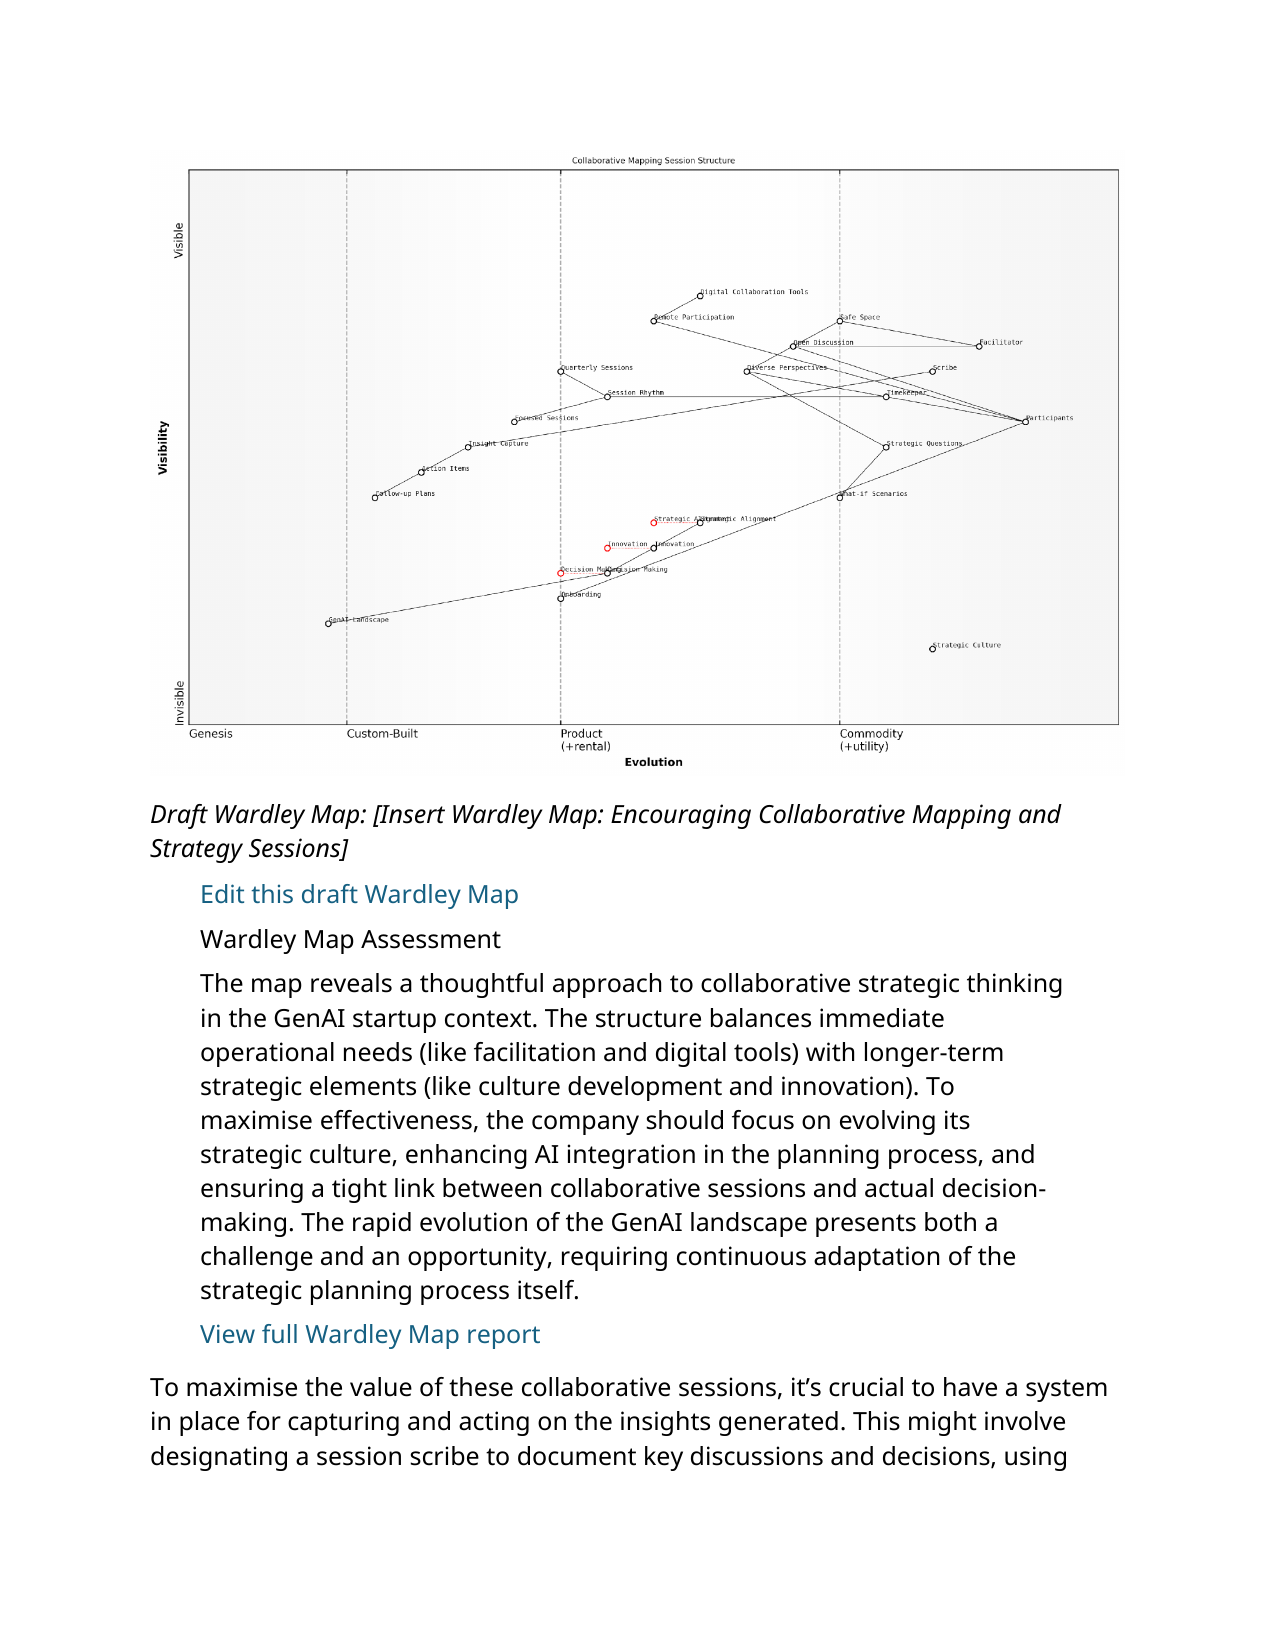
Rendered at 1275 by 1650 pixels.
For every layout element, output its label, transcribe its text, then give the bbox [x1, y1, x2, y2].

text Draft Wardley Map: [Insert Wardley Map: Encouraging Collaborative Mapping and Strategy Sessions] [150, 797, 1125, 865]
text The map reveals a thoughtful approach to collaborative strategic thinking in the GenAI startup context. The structure balances immediate operational needs (like facilitation and digital tools) with longer-term strategic elements (like culture development and innovation). To maximise effectiveness, the company should focus on evolving its strategic culture, enhancing AI integration in the planning process, and ensuring a tight link between collaborative sessions and actual decision-making. The rapid evolution of the GenAI landscape presents both a challenge and an opportunity, requiring continuous adaptation of the strategic planning process itself. [200, 966, 1075, 1307]
text View full Wardley Map report [200, 1317, 1075, 1351]
text Edit this draft Wardley Map [200, 877, 1075, 911]
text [150, 1370, 1125, 1472]
text Wardley Map Assessment [200, 922, 1075, 956]
picture [150, 150, 1125, 776]
